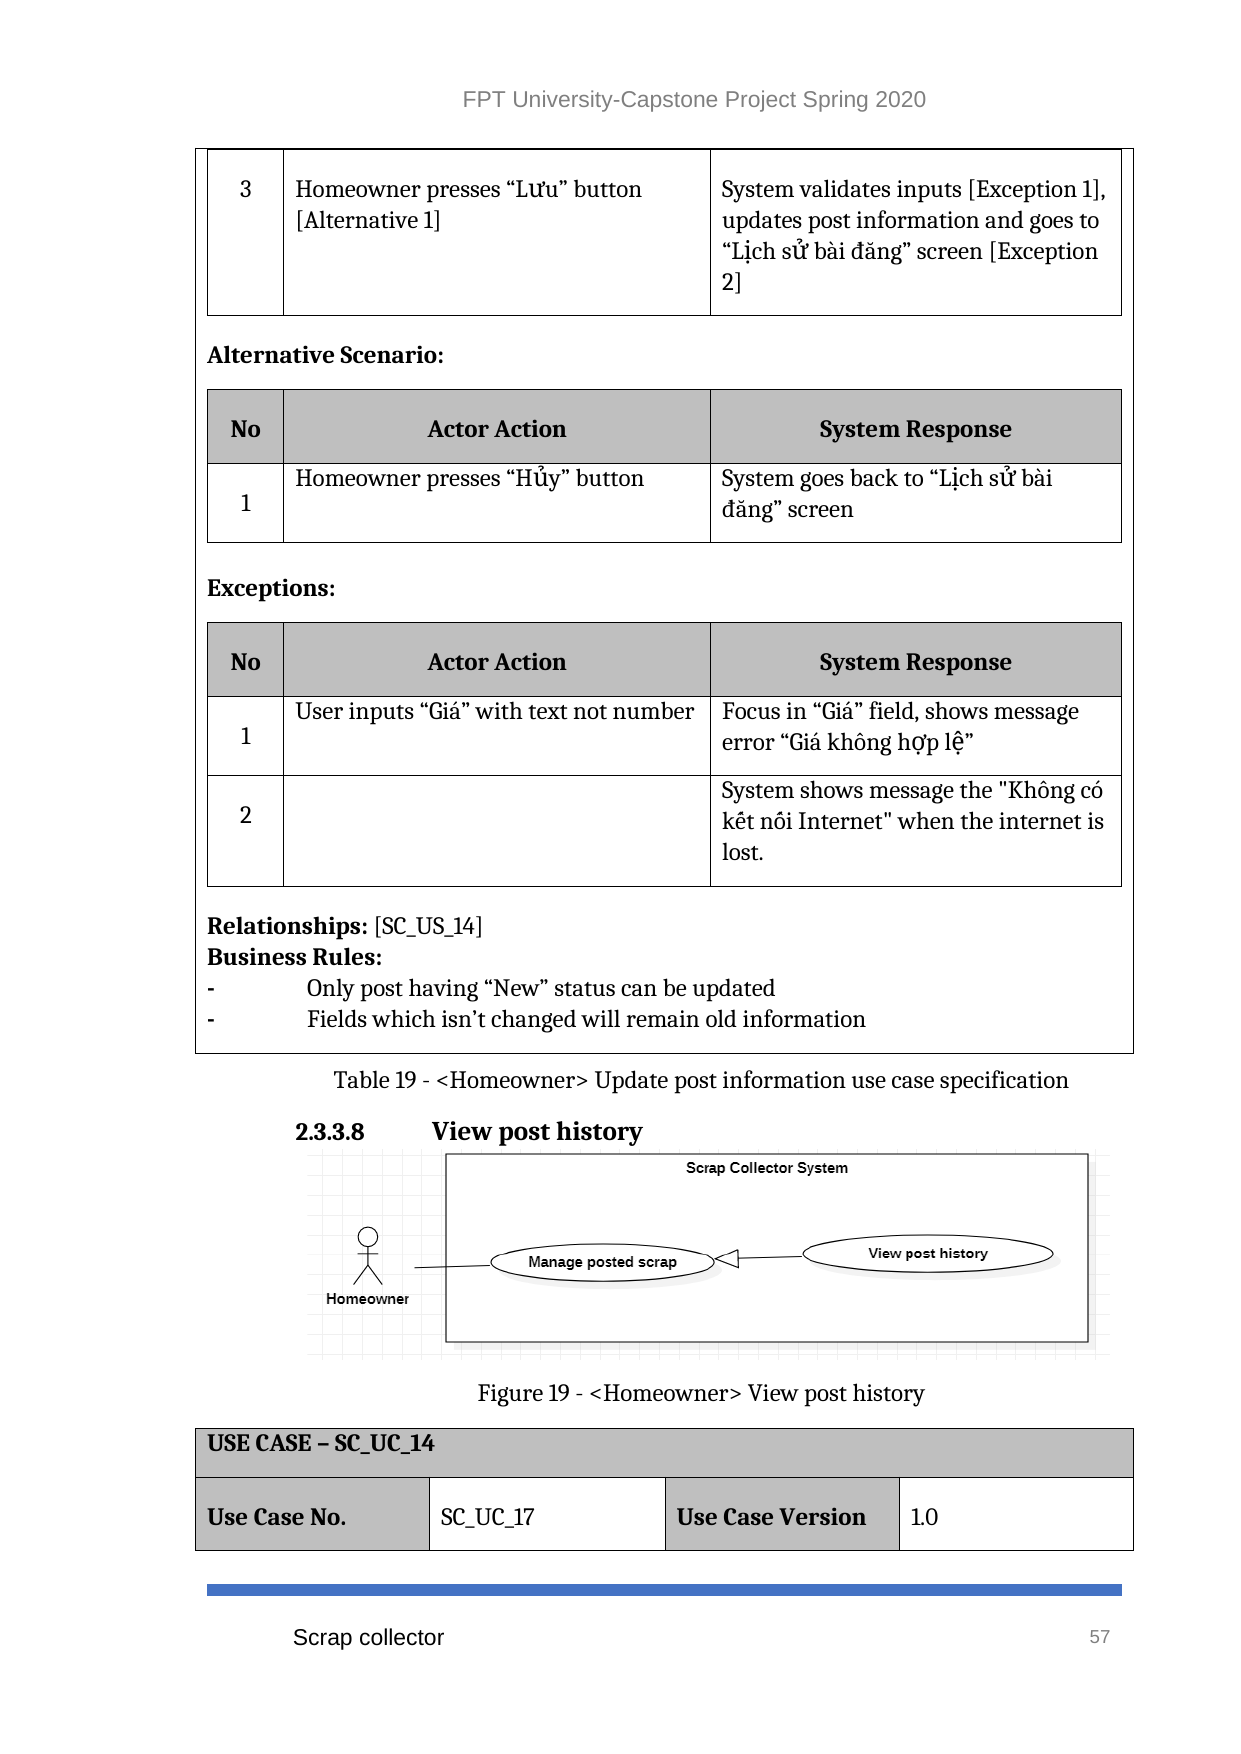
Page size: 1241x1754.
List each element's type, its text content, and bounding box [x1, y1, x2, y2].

text Table 19 - <Homeowner> Update post information use case specification [207, 1066, 1122, 1095]
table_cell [196, 149, 1133, 1052]
table_cell SC_UC_17 [430, 1478, 665, 1550]
table_cell Use Case Version [666, 1478, 899, 1550]
table_header USE CASE – SC_UC_14 [196, 1429, 1133, 1477]
picture [307, 1149, 1110, 1360]
table_cell Use Case No. [196, 1478, 429, 1550]
list View post history [295, 1116, 1122, 1147]
table_cell 1.0 [900, 1478, 1133, 1550]
text Figure 19 - <Homeowner> View post history [207, 1378, 1122, 1407]
